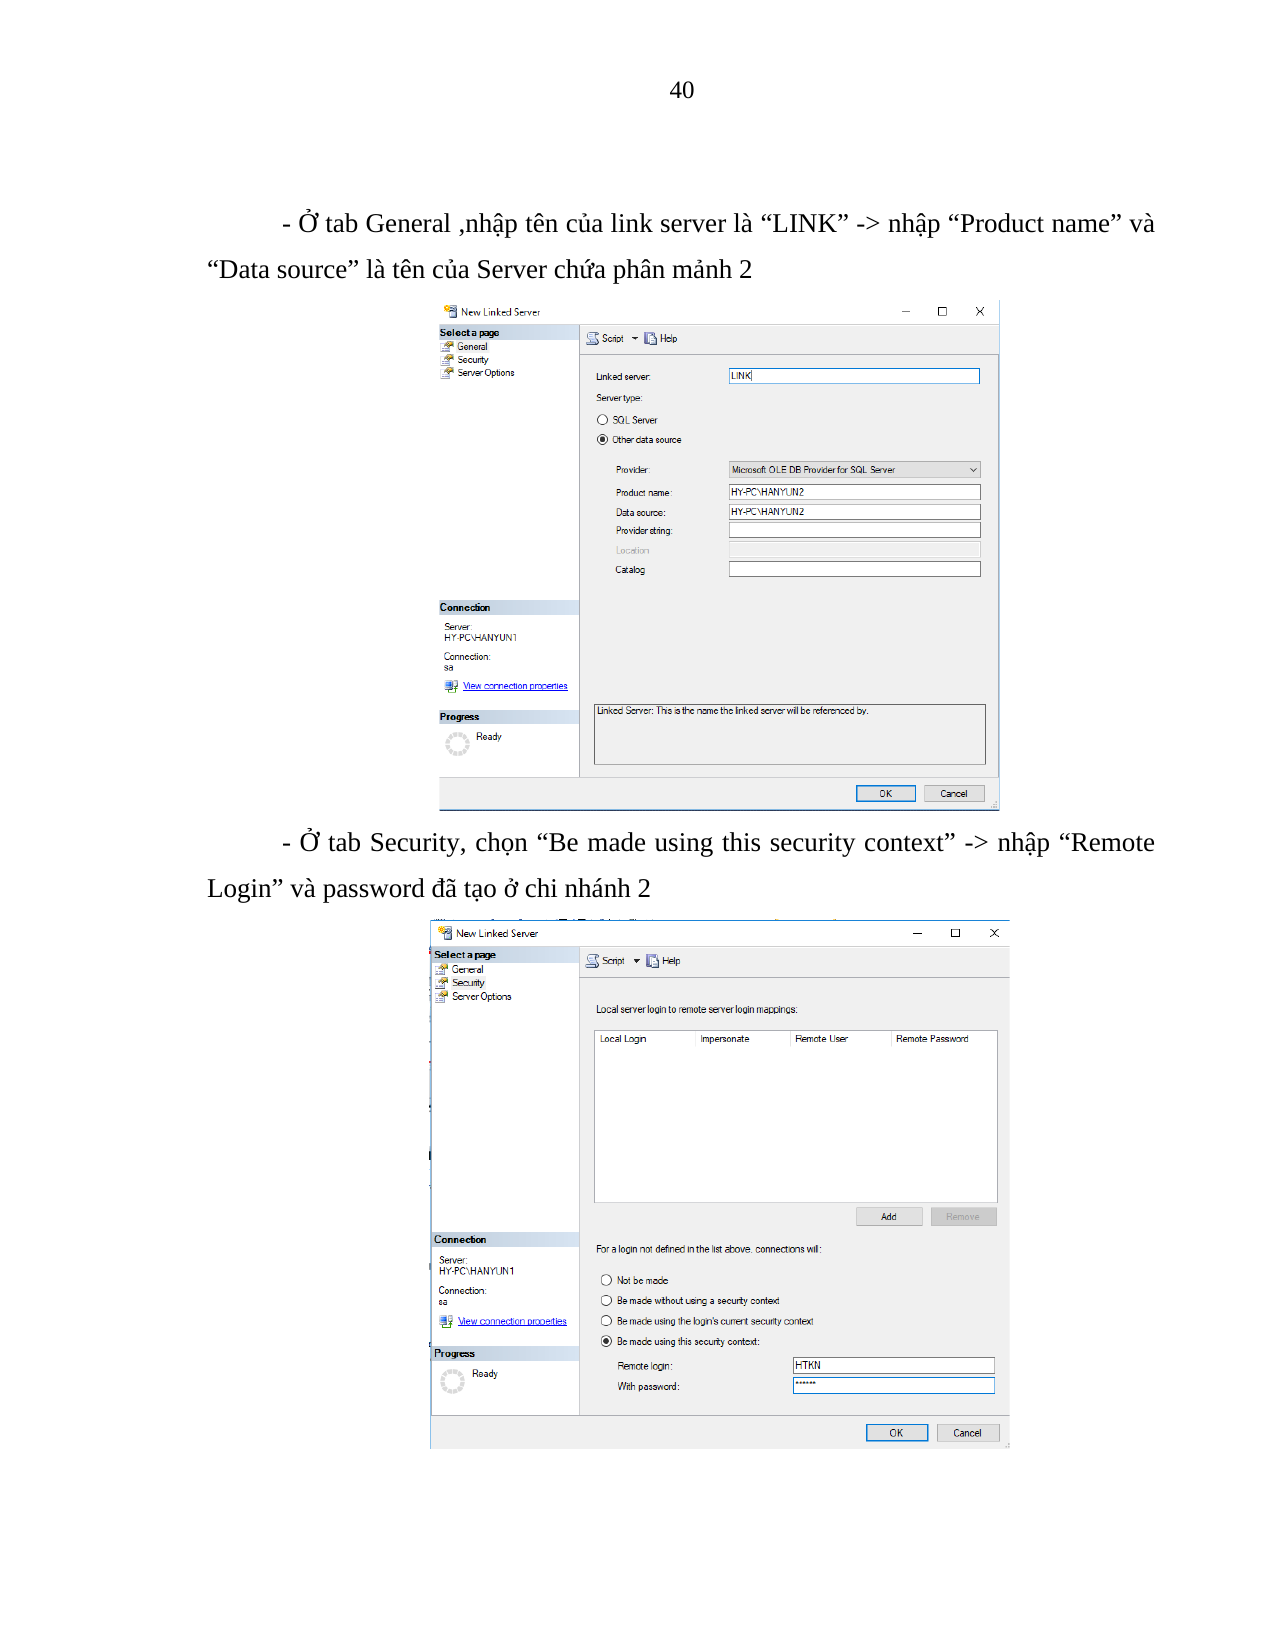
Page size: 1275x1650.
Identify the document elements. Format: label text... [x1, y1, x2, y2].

text - Ở tab General ,nhập tên của link server là “LINK” -> nhập “Product name” và “Data source” là tên của Server chứa phân mảnh 2 [207, 207, 1157, 284]
picture [439, 300, 1000, 811]
text - Ở tab Security, chọn “Be made using this security context” -> nhập “Remote Login” và password đã tạo ở chi nhánh 2 [207, 826, 1157, 903]
picture [429, 919, 1010, 1449]
